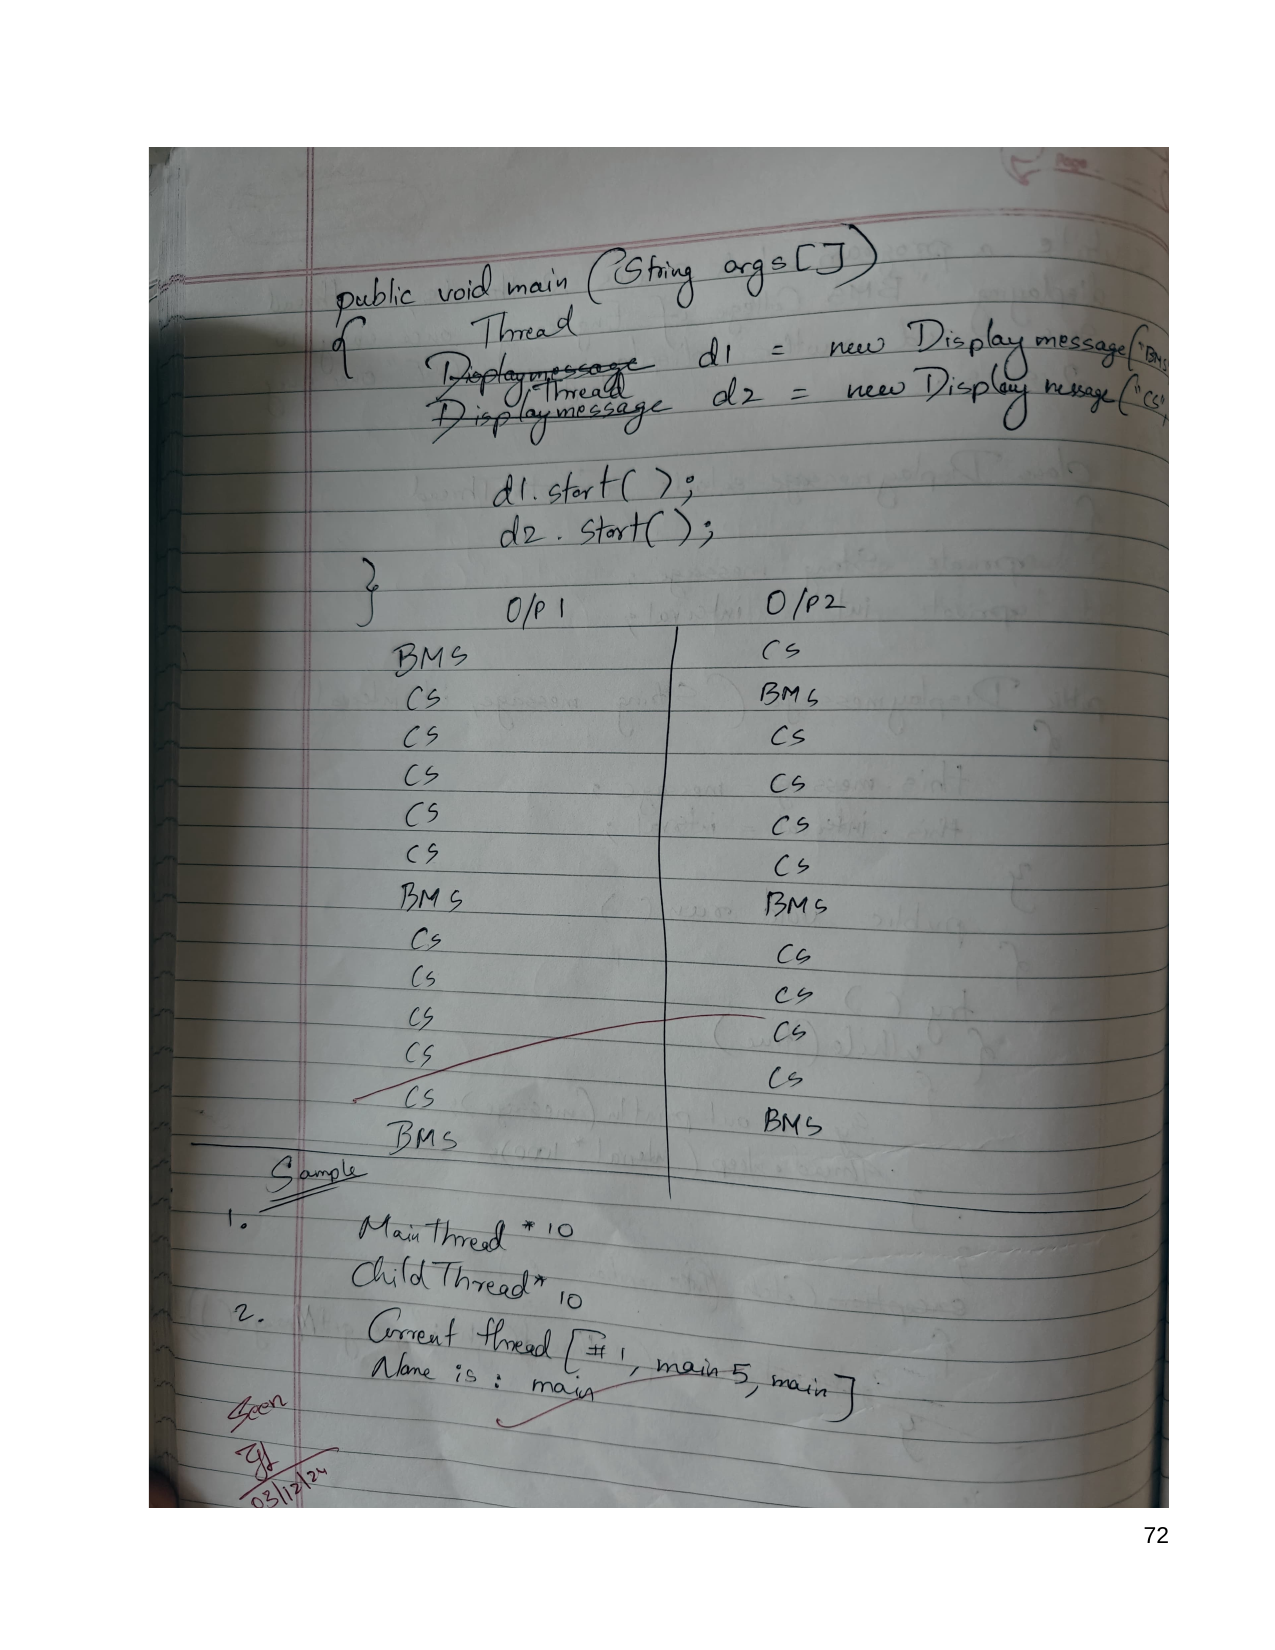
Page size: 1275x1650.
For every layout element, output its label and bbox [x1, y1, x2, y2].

picture [148, 147, 1169, 1508]
